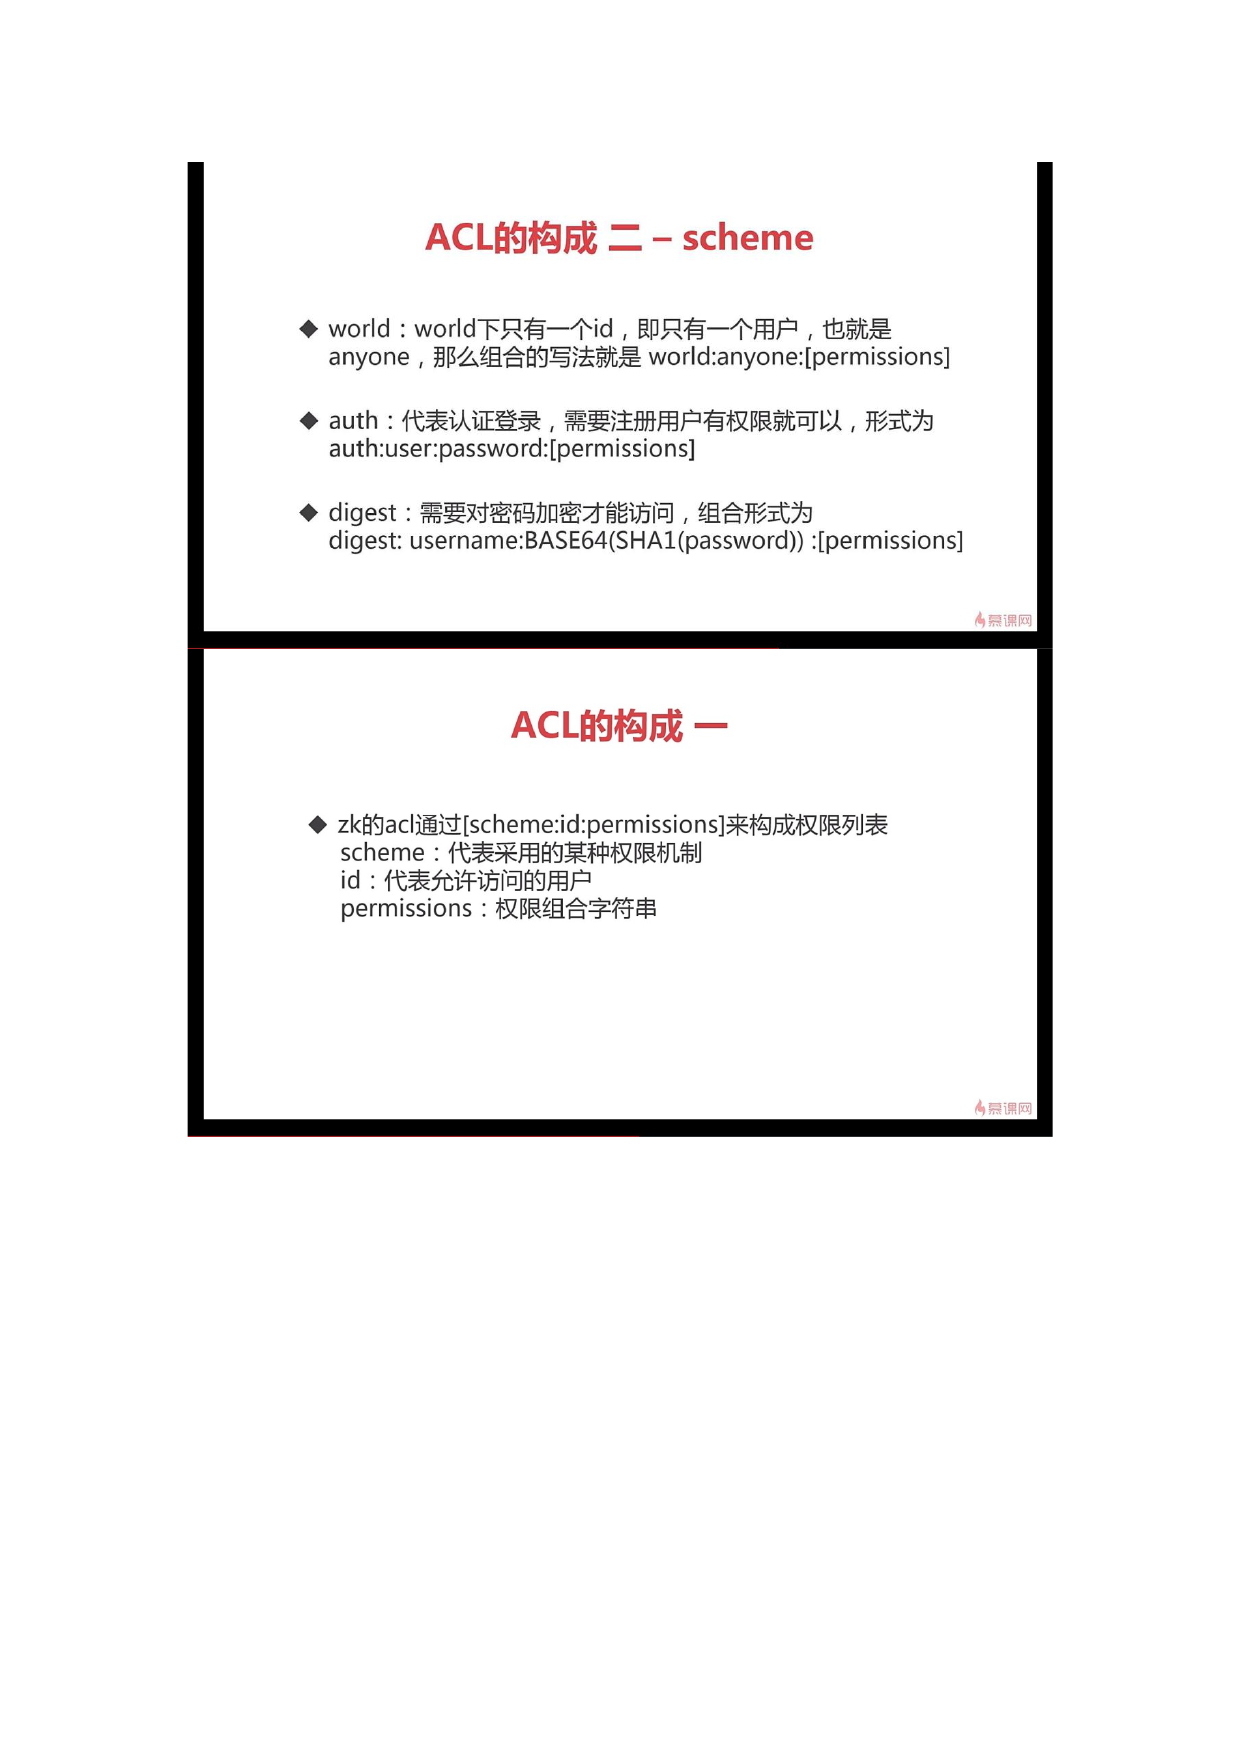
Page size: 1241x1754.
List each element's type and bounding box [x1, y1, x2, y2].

picture [187, 162, 1053, 1137]
